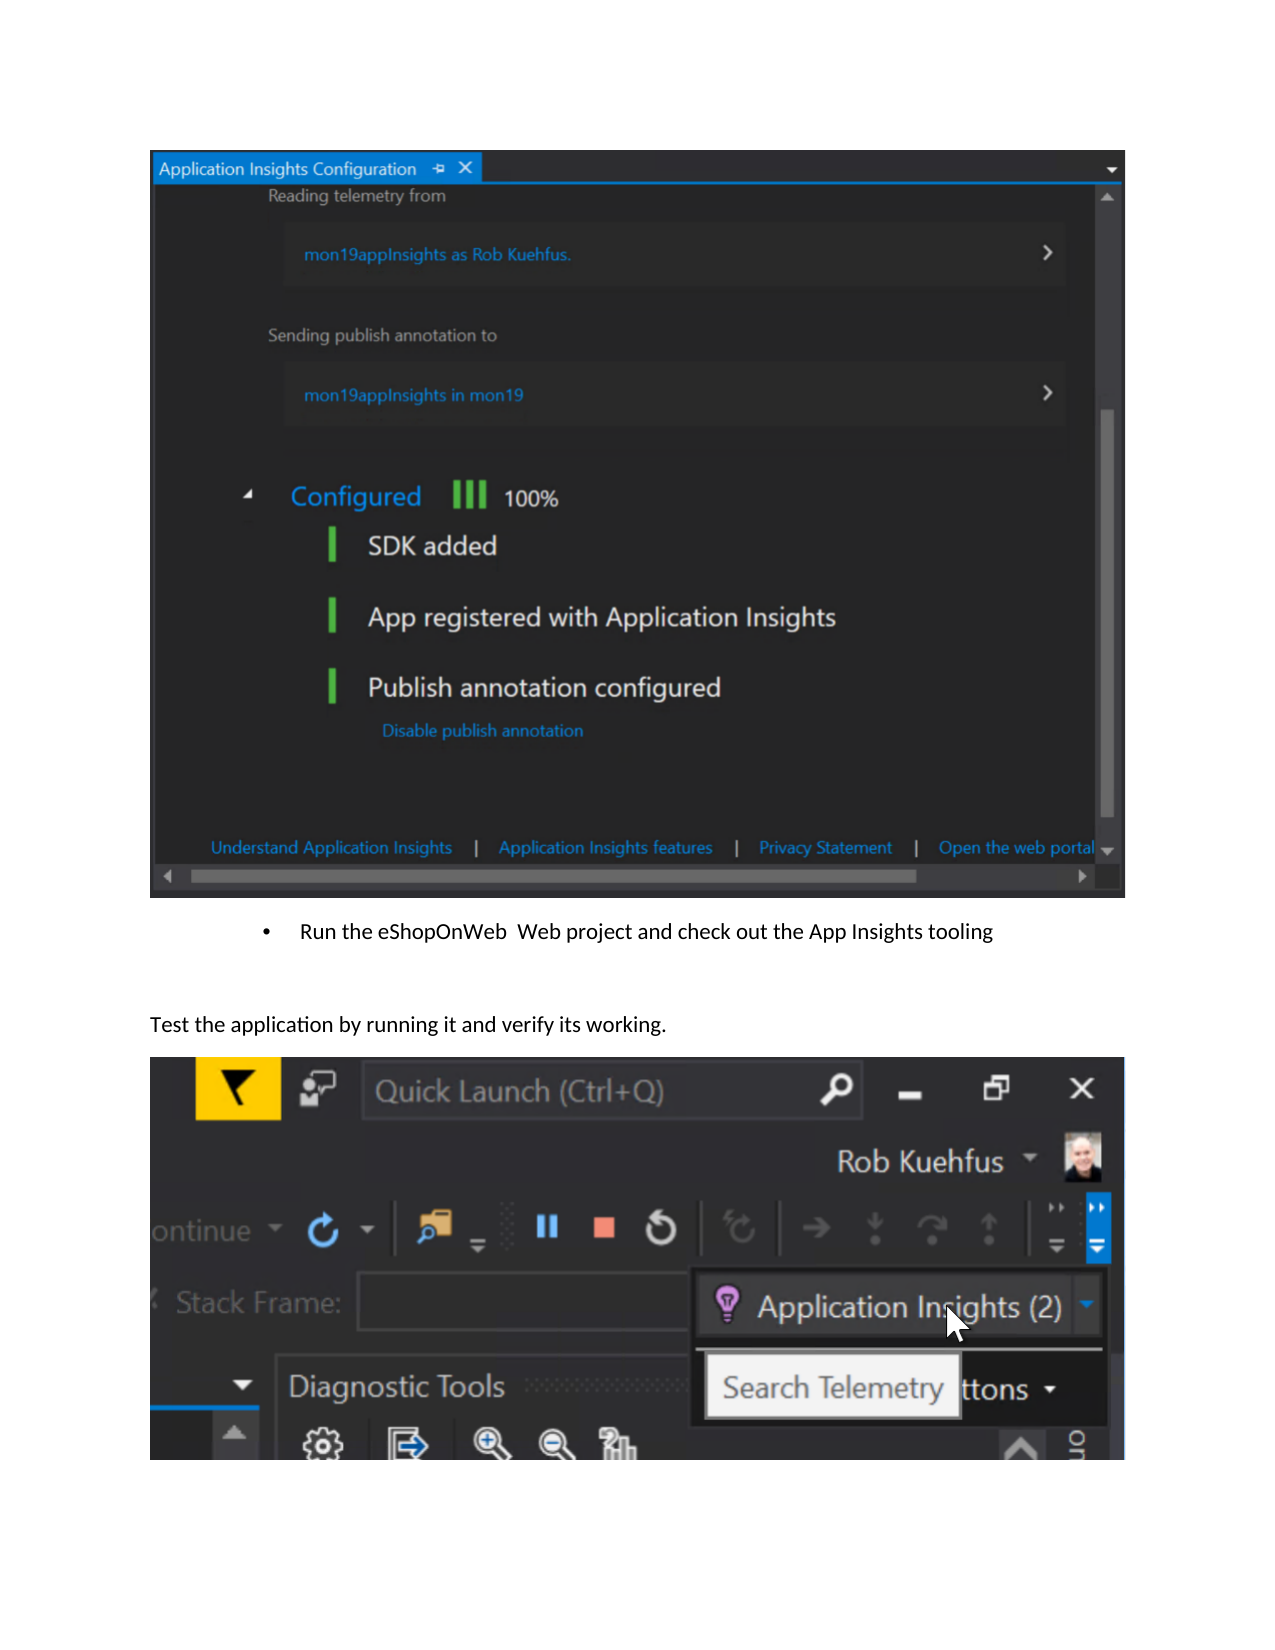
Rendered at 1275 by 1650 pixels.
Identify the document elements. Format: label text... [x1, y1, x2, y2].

list Run the eShopOnWeb Web project and check out the App Insights tooling [262, 917, 1125, 945]
picture [150, 150, 1125, 898]
picture [150, 1057, 1125, 1460]
text Test the application by running it and verify its working. [150, 1011, 1125, 1039]
